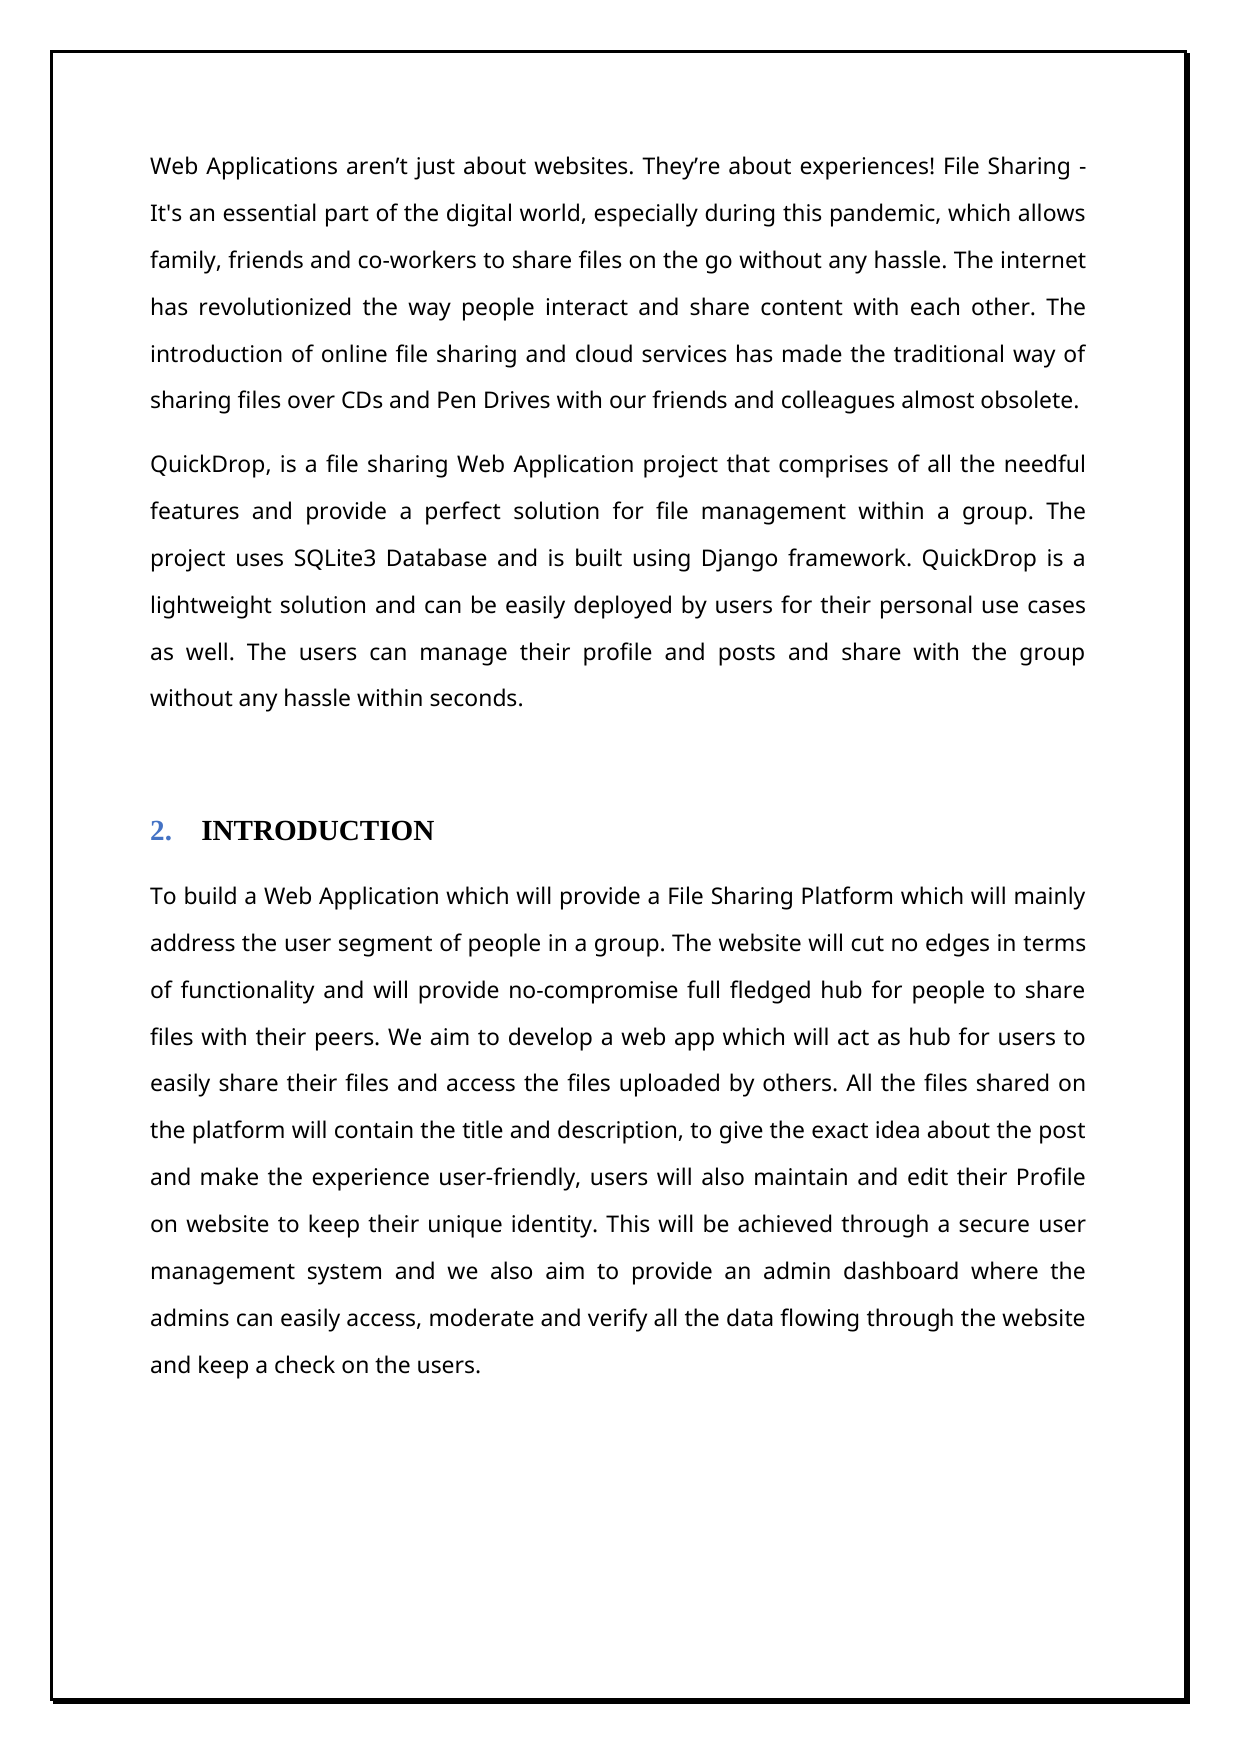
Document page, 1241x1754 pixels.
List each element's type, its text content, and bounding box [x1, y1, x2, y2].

text Web Applications aren’t just about websites. They’re about experiences! File Sharing - It's an essential part of the digital world, especially during this pandemic, which allows family, friends and co-workers to share files on the go without any hassle. The internet has revolutionized the way people interact and share content with each other. The introduction of online file sharing and cloud services has made the traditional way of sharing files over CDs and Pen Drives with our friends and colleagues almost obsolete. [150, 150, 1087, 416]
text QuickDrop, is a file sharing Web Application project that comprises of all the needful features and provide a perfect solution for file management within a group. The project uses SQLite3 Database and is built using Django framework. QuickDrop is a lightweight solution and can be easily deployed by users for their personal use cases as well. The users can manage their profile and posts and share with the group without any hassle within seconds. [150, 448, 1087, 713]
text To build a Web Application which will provide a File Sharing Platform which will mainly address the user segment of people in a group. The website will cut no edges in terms of functionality and will provide no-compromise full fledged hub for people to share files with their peers. We aim to develop a web app which will act as hub for users to easily share their files and access the files uploaded by others. All the files shared on the platform will contain the title and description, to give the exact idea about the post and make the experience user-friendly, users will also maintain and edit their Profile on website to keep their unique identity. This will be achieved through a secure user management system and we also aim to provide an admin dashboard where the admins can easily access, moderate and verify all the data flowing through the website and keep a check on the users. [150, 880, 1087, 1380]
text 2. INTRODUCTION [150, 813, 1087, 846]
